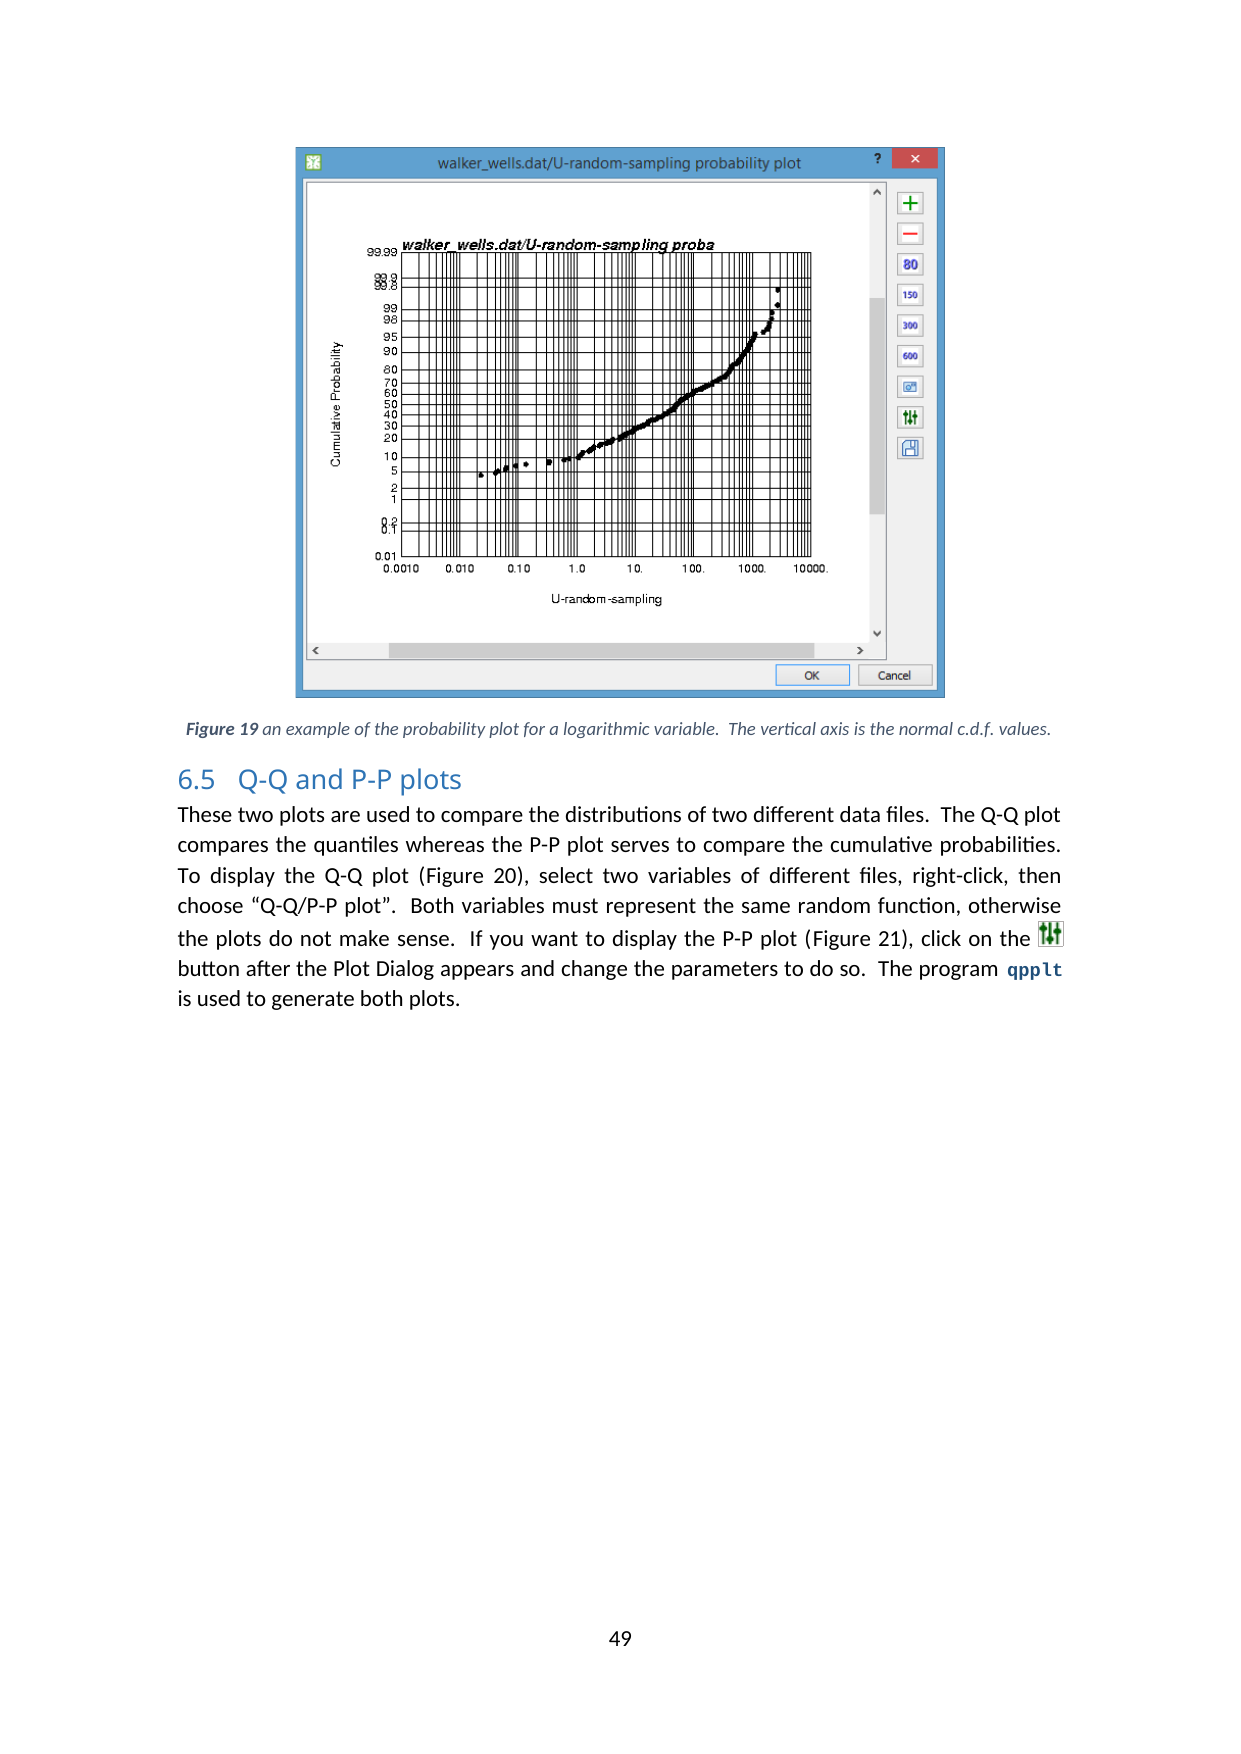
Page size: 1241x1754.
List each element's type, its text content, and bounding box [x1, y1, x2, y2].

picture [295, 147, 945, 698]
subtitle Q-Q and P-P plots [177, 761, 1063, 797]
text Figure 19 an example of the probability plot for a logarithmic variable. The vertical axis is the normal c.d.f. values. [177, 717, 1063, 740]
picture [1039, 922, 1063, 946]
text These two plots are used to compare the distributions of two different data files. The Q-Q plot compares the quantiles whereas the P-P plot serves to compare the cumulative probabilities. To display the Q-Q plot (Figure 20), select two variables of different files, right-click, then choose “Q-Q/P-P plot”. Both variables must represent the same random function, otherwise the plots do not make sense. If you want to display the P-P plot (Figure 21), click on the button after the Plot Dialog appears and change the parameters to do so. The program qpplt is used to generate both plots. [177, 800, 1063, 1012]
